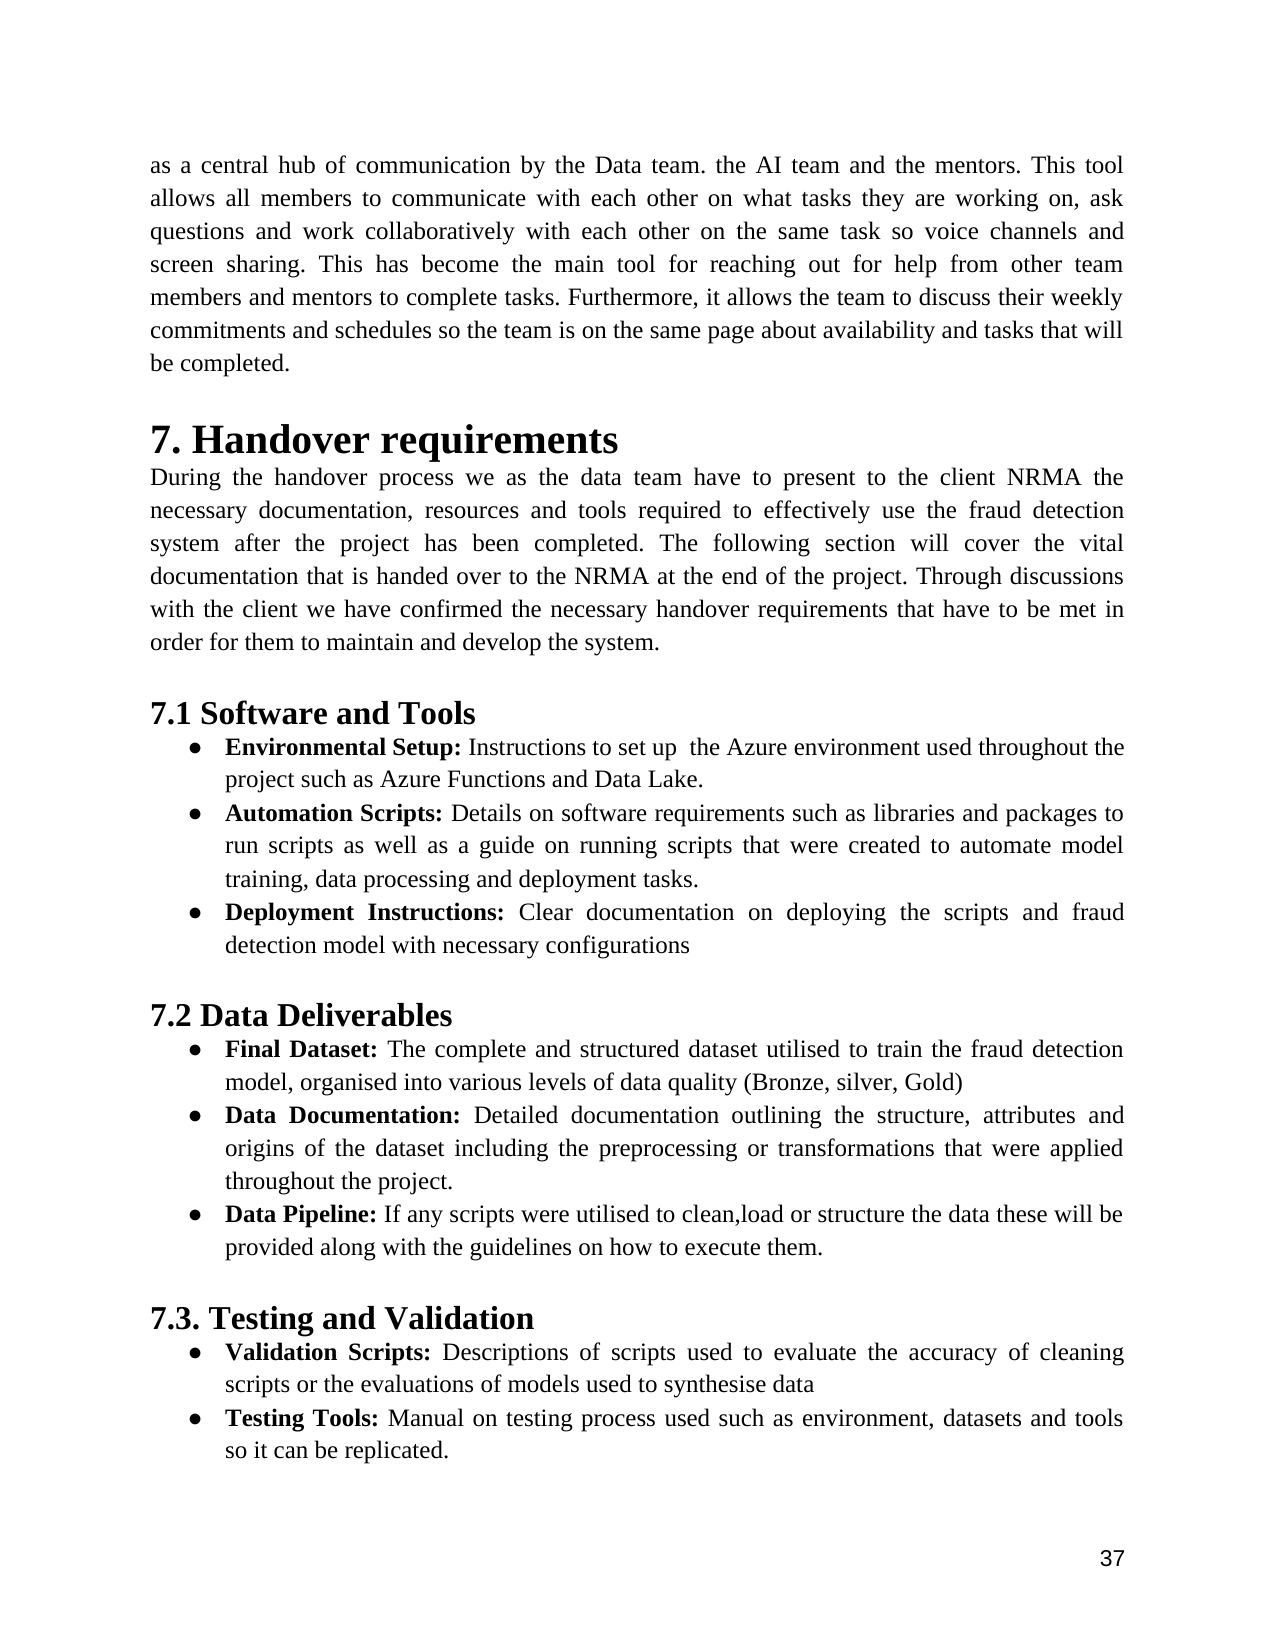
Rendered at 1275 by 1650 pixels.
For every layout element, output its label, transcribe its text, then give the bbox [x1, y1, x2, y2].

list Environmental Setup: Instructions to set up the Azure environment used throughout the project such as Azure Functions and Data Lake. [187, 732, 1125, 793]
list Deployment Instructions: Clear documentation on deploying the scripts and fraud detection model with necessary configurations [187, 897, 1125, 958]
list Automation Scripts: Details on software requirements such as libraries and packages to run scripts as well as a guide on running scripts that were created to automate model training, data processing and deployment tasks. [187, 798, 1125, 892]
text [150, 150, 1125, 377]
subtitle 7. Handover requirements [150, 414, 1125, 462]
list Data Documentation: Detailed documentation outlining the structure, attributes and origins of the dataset including the preprocessing or transformations that were applied throughout the project. [187, 1100, 1125, 1195]
list Final Dataset: The complete and structured dataset utilised to train the fraud detection model, organised into various levels of data quality (Bronze, silver, Gold) [187, 1034, 1125, 1096]
subtitle 7.2 Data Deliverables [150, 996, 1125, 1034]
subtitle 7.3. Testing and Validation [150, 1298, 1125, 1337]
text During the handover process we as the data team have to present to the client NRMA the necessary documentation, resources and tools required to effectively use the fraud detection system after the project has been completed. The following section will cover the vital documentation that is handed over to the NRMA at the end of the project. Through discussions with the client we have confirmed the necessary handover requirements that have to be met in order for them to maintain and develop the system. [150, 462, 1125, 656]
list Validation Scripts: Descriptions of scripts used to evaluate the accuracy of cleaning scripts or the evaluations of models used to synthesise data [187, 1337, 1125, 1398]
list Data Pipeline: If any scripts were utilised to clean,load or structure the data these will be provided along with the guidelines on how to execute them. [187, 1199, 1125, 1261]
list Testing Tools: Manual on testing process used such as environment, datasets and tools so it can be replicated. [187, 1403, 1125, 1464]
subtitle 7.1 Software and Tools [150, 693, 1125, 732]
